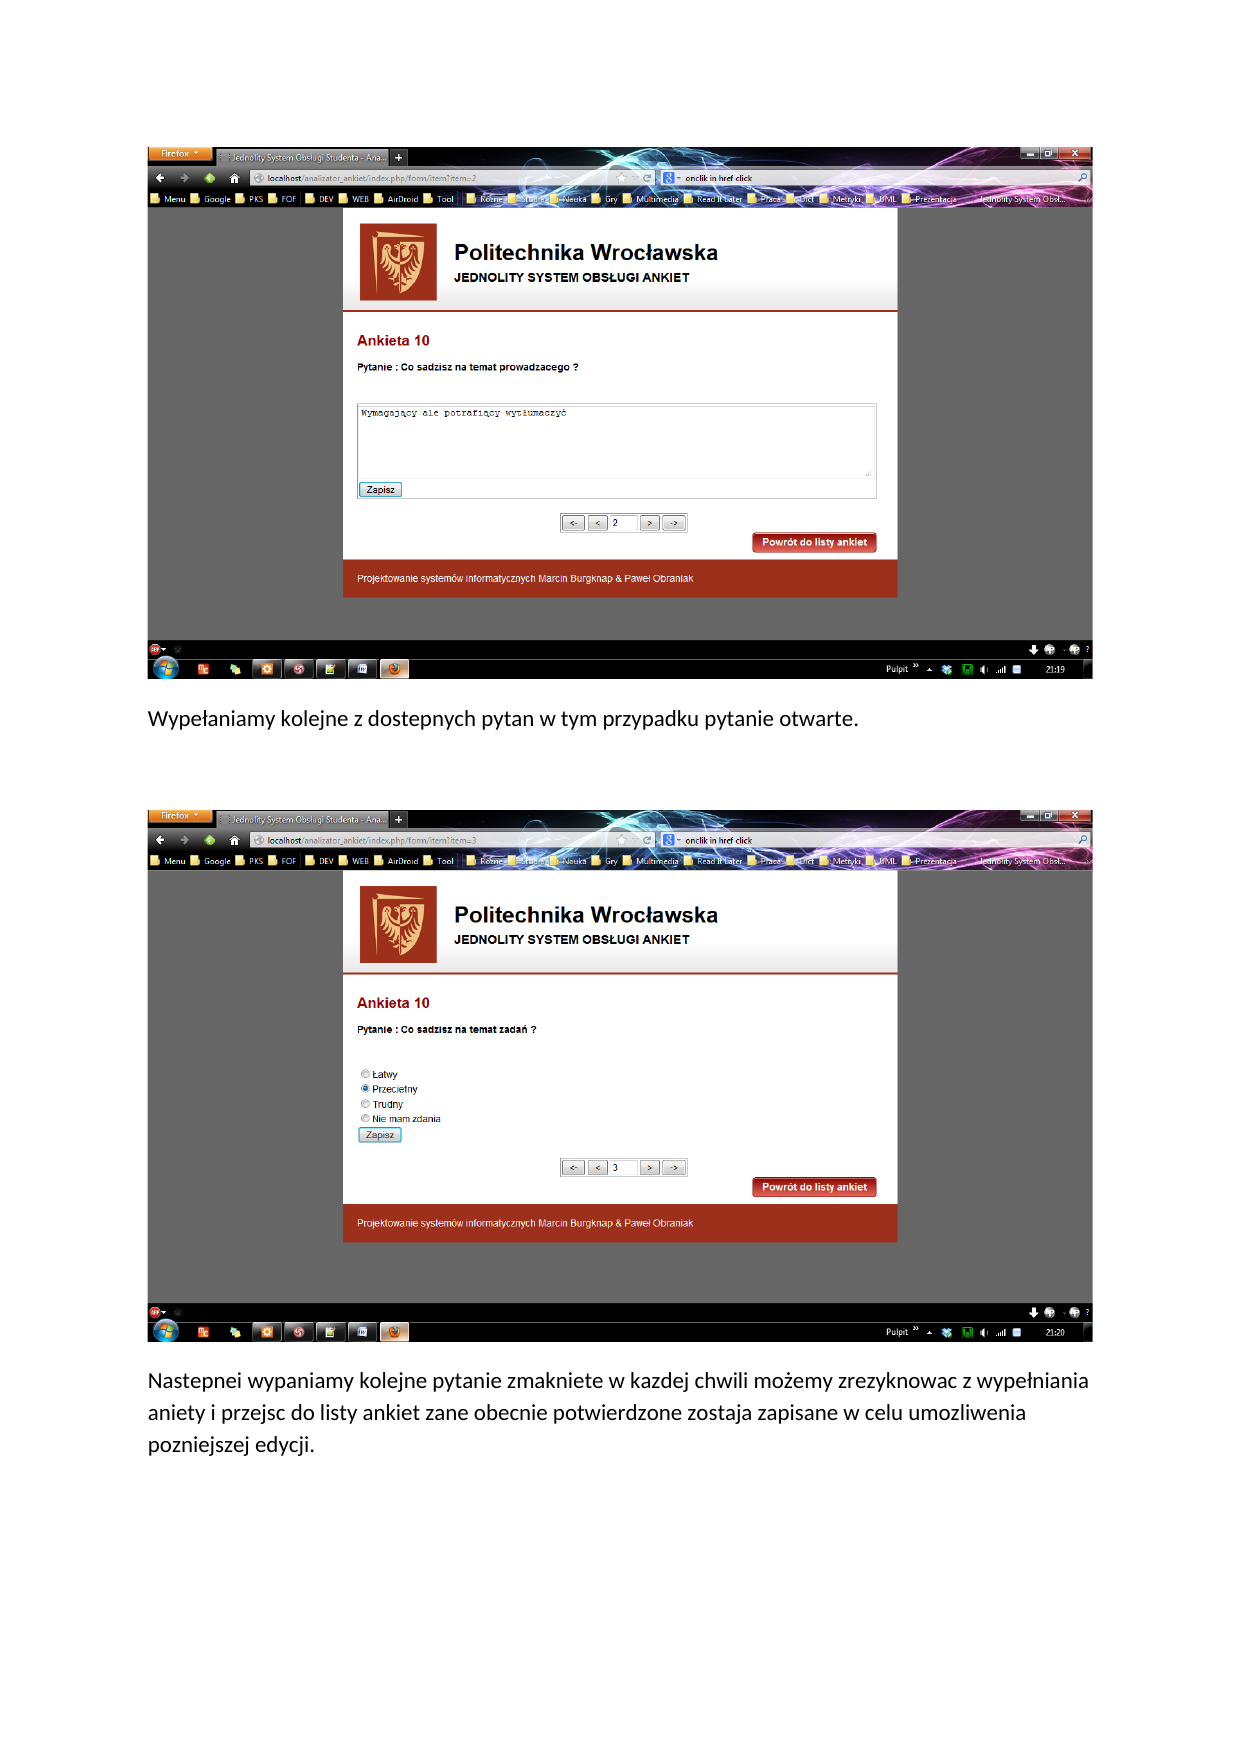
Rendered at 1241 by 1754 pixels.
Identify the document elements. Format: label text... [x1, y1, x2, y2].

text Wypełaniamy kolejne z dostepnych pytan w tym przypadku pytanie otwarte. [148, 704, 1093, 732]
picture [147, 147, 1093, 679]
text Nastepnei wypaniamy kolejne pytanie zmakniete w kazdej chwili możemy zrezyknowac z wypełniania aniety i przejsc do listy ankiet zane obecnie potwierdzone zostaja zapisane w celu umozliwenia pozniejszej edycji. [148, 1366, 1093, 1458]
picture [147, 810, 1093, 1342]
